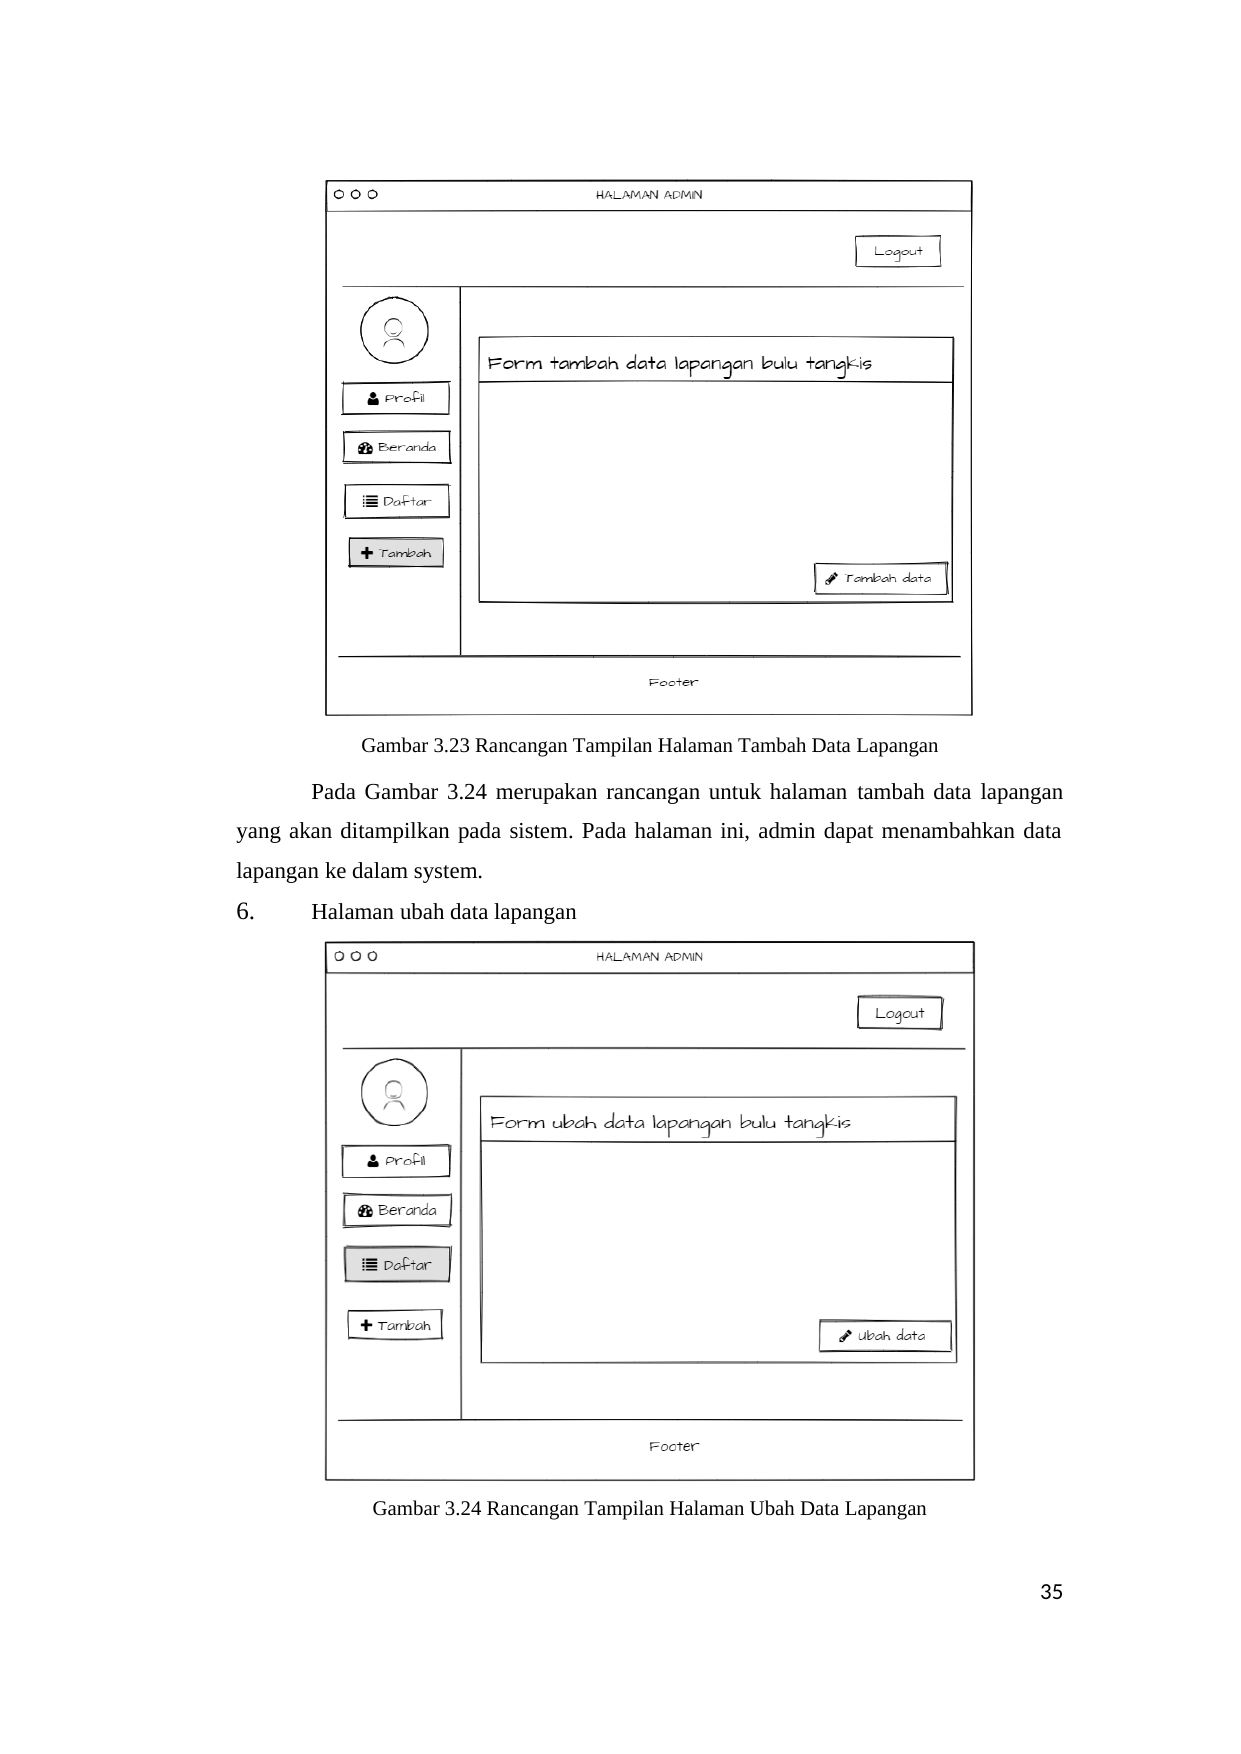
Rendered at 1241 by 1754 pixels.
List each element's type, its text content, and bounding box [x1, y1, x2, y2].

text Pada Gambar 3.24 merupakan rancangan untuk halaman tambah data lapangan yang akan ditampilkan pada sistem. Pada halaman ini, admin dapat menambahkan data lapangan ke dalam system. [236, 778, 1063, 883]
picture [323, 177, 976, 719]
list Halaman ubah data lapangan [236, 896, 1063, 925]
picture [322, 939, 977, 1482]
